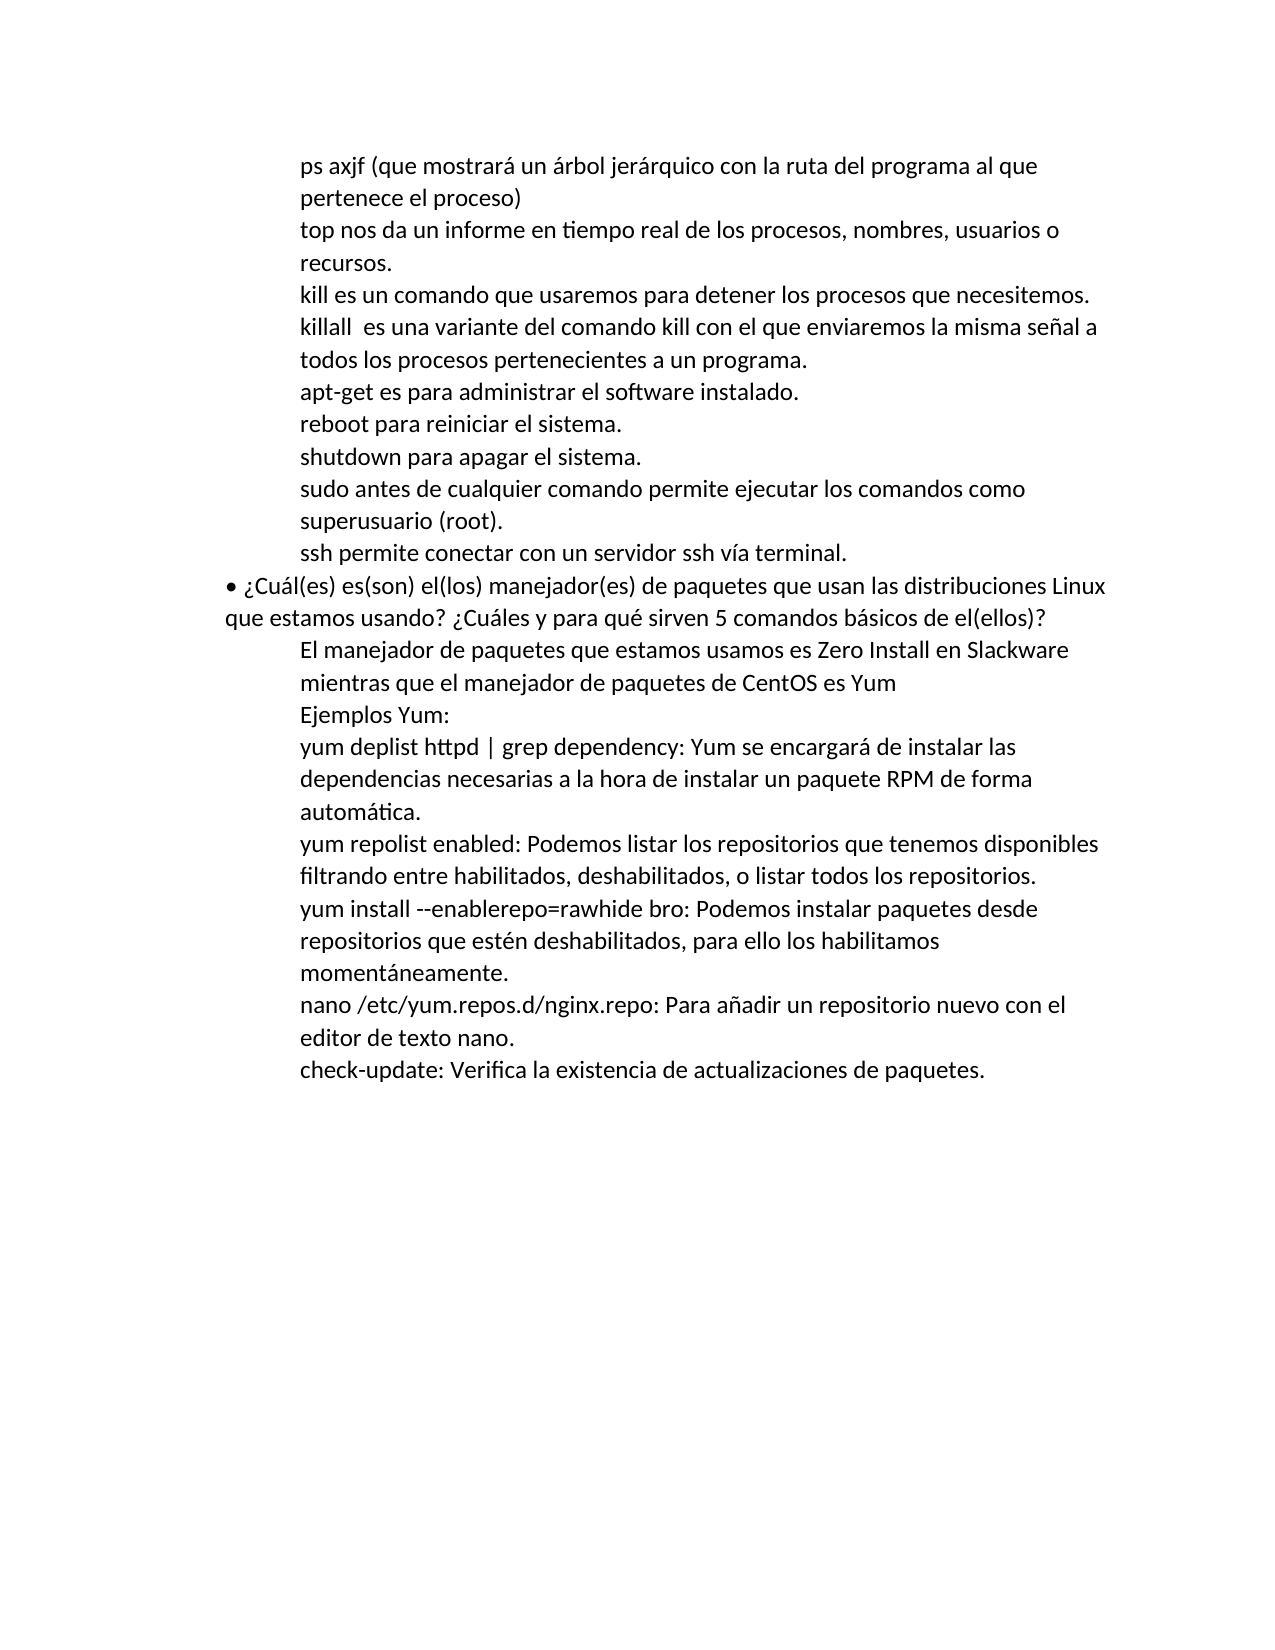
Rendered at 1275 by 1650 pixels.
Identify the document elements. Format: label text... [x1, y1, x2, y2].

list nano /etc/yum.repos.d/nginx.repo: Para añadir un repositorio nuevo con el editor de texto nano. [225, 989, 1125, 1052]
list ssh permite conectar con un servidor ssh vía terminal. [225, 537, 1125, 568]
list yum repolist enabled: Podemos listar los repositorios que tenemos disponibles filtrando entre habilitados, deshabilitados, o listar todos los repositorios. [225, 828, 1125, 891]
list • ¿Cuál(es) es(son) el(los) manejador(es) de paquetes que usan las distribuciones Linux que estamos usando? ¿Cuáles y para qué sirven 5 comandos básicos de el(ellos)? [225, 570, 1125, 633]
list check-update: Verifica la existencia de actualizaciones de paquetes. [225, 1054, 1125, 1085]
list yum deplist httpd | grep dependency: Yum se encargará de instalar las dependencias necesarias a la hora de instalar un paquete RPM de forma automática. [225, 731, 1125, 826]
list El manejador de paquetes que estamos usamos es Zero Install en Slackware mientras que el manejador de paquetes de CentOS es Yum [225, 634, 1125, 697]
list kill es un comando que usaremos para detener los procesos que necesitemos. [225, 279, 1125, 310]
list shutdown para apagar el sistema. [225, 441, 1125, 471]
list Ejemplos Yum: [225, 699, 1125, 729]
list ps axjf (que mostrará un árbol jerárquico con la ruta del programa al que pertenece el proceso) [225, 150, 1125, 213]
list killall es una variante del comando kill con el que enviaremos la misma señal a todos los procesos pertenecientes a un programa. [225, 311, 1125, 374]
list top nos da un informe en tiempo real de los procesos, nombres, usuarios o recursos. [225, 214, 1125, 277]
list sudo antes de cualquier comando permite ejecutar los comandos como superusuario (root). [225, 473, 1125, 536]
list yum install --enablerepo=rawhide bro: Podemos instalar paquetes desde repositorios que estén deshabilitados, para ello los habilitamos momentáneamente. [225, 893, 1125, 988]
list apt-get es para administrar el software instalado. [225, 376, 1125, 407]
list reboot para reiniciar el sistema. [225, 408, 1125, 439]
